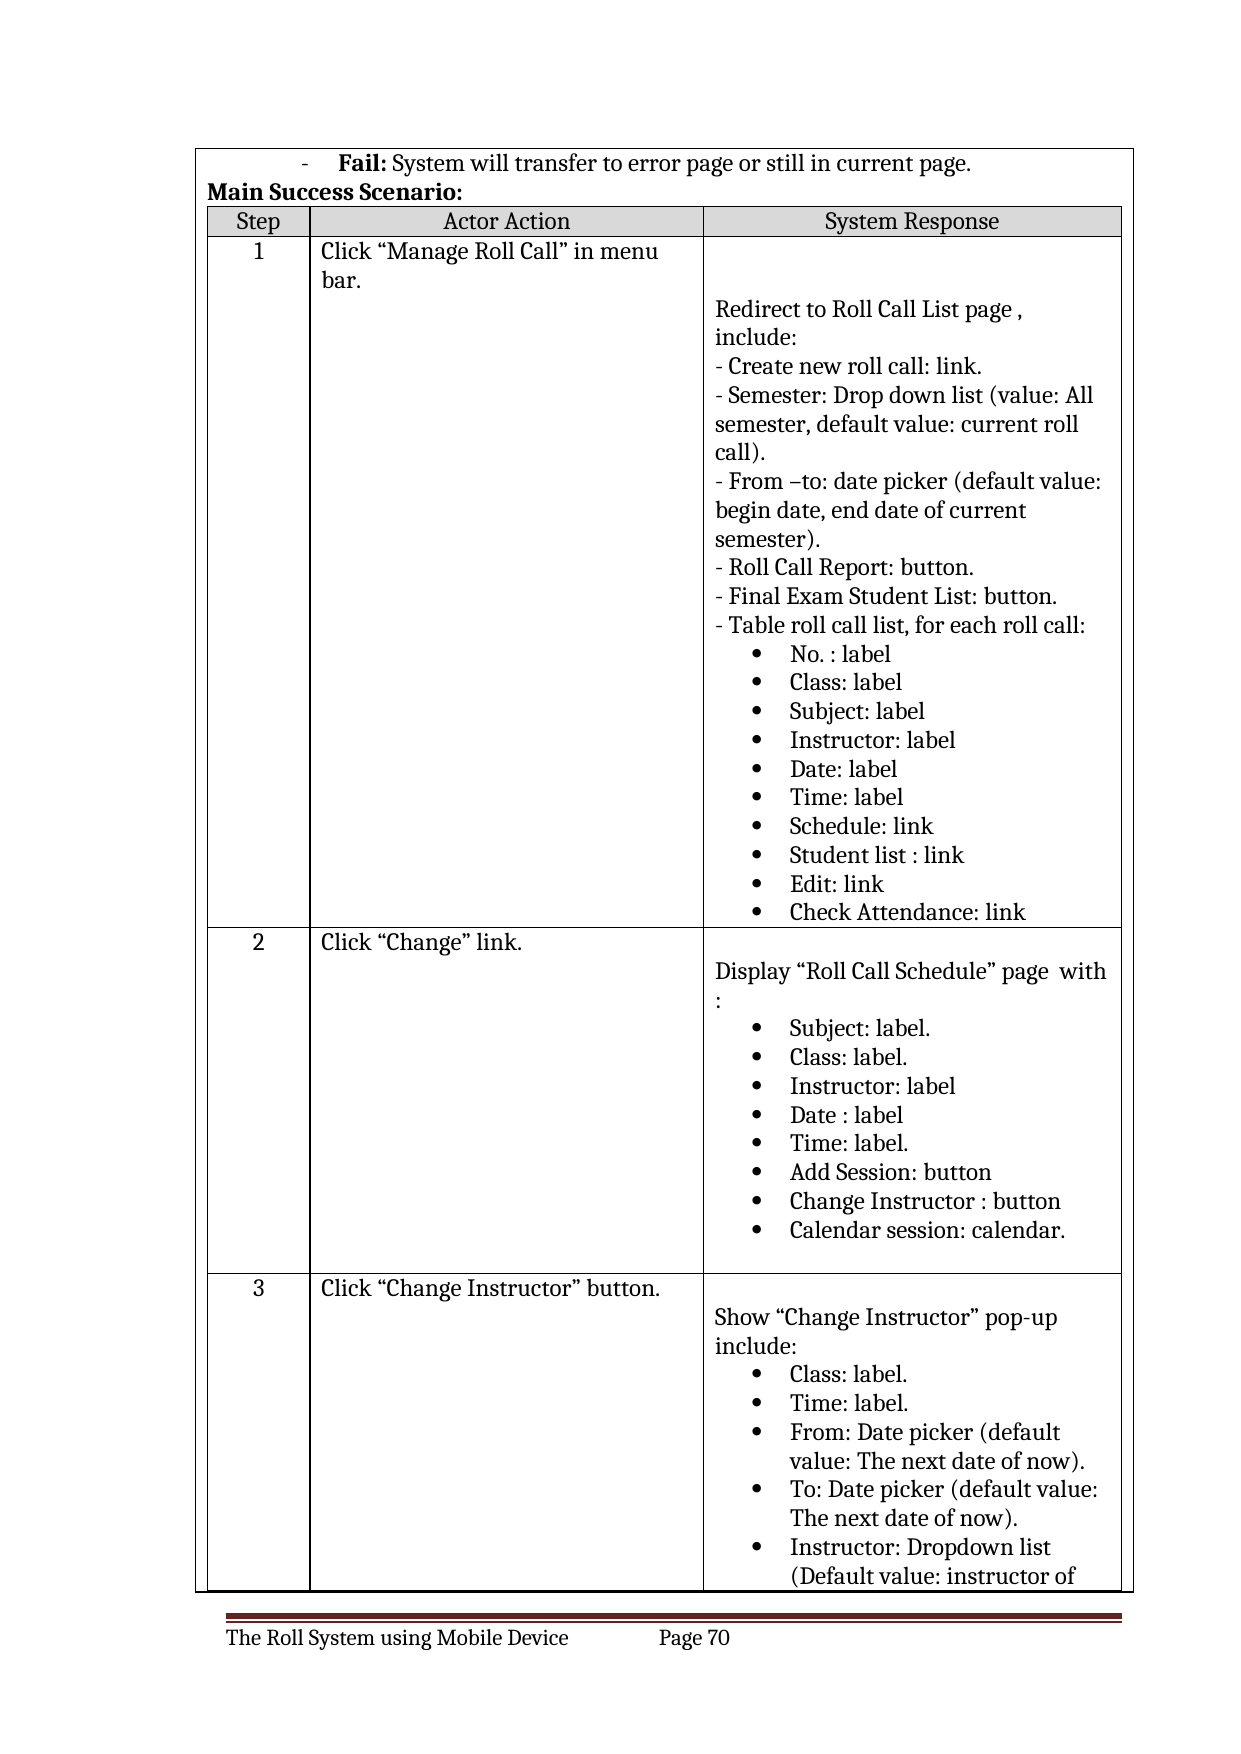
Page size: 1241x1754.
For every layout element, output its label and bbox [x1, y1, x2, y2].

table_cell [196, 149, 1133, 1591]
